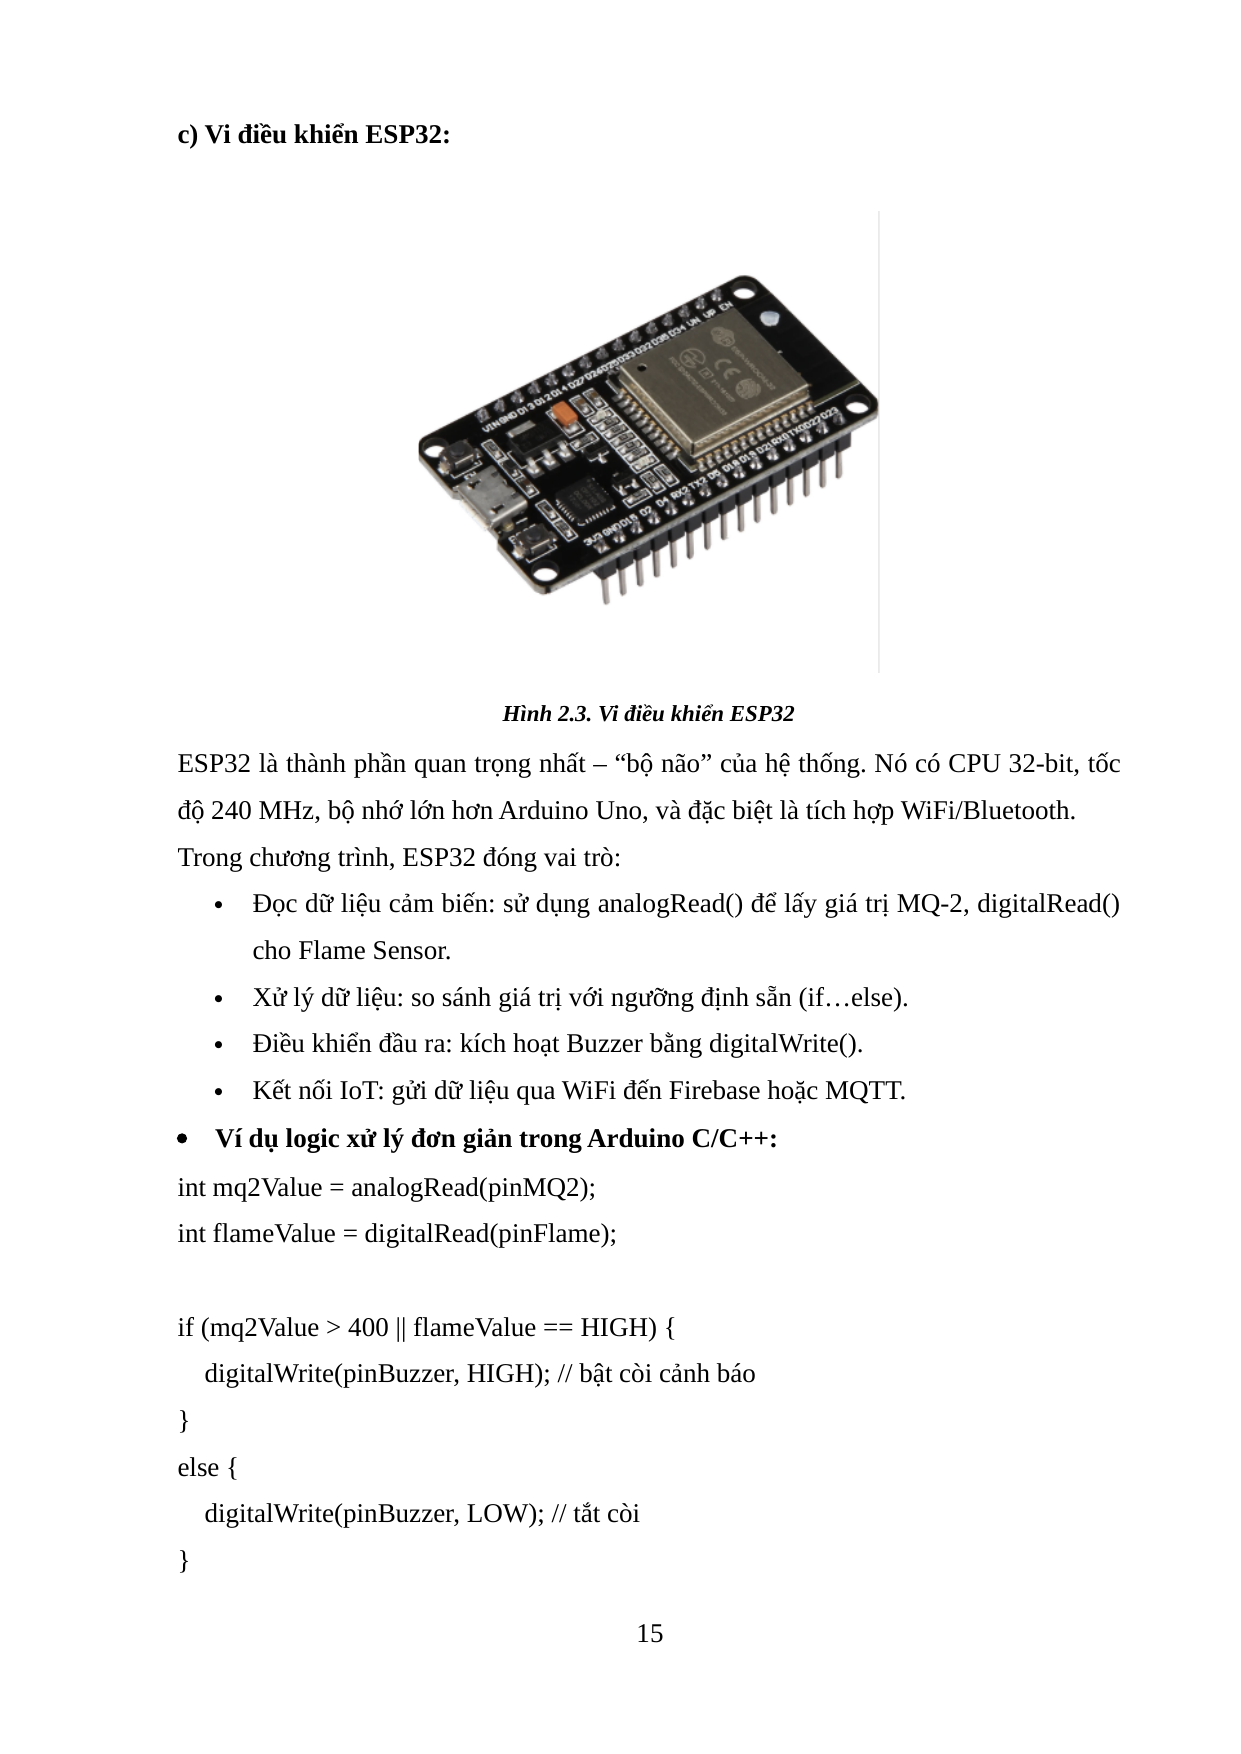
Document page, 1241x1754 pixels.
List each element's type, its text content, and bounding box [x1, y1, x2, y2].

text int flameValue = digitalRead(pinFlame); [177, 1218, 1122, 1249]
list Kết nối IoT: gửi dữ liệu qua WiFi đến Firebase hoặc MQTT. [215, 1074, 1122, 1105]
text Hình 2.3. Vi điều khiển ESP32 [177, 700, 1122, 727]
list Xử lý dữ liệu: so sánh giá trị với ngưỡng định sẵn (if…else). [215, 981, 1122, 1012]
text Trong chương trình, ESP32 đóng vai trò: [177, 841, 1122, 872]
list Điều khiển đầu ra: kích hoạt Buzzer bằng digitalWrite(). [215, 1028, 1122, 1059]
text c) Vi điều khiển ESP32: [177, 118, 1122, 149]
list Đọc dữ liệu cảm biến: sử dụng analogRead() để lấy giá trị MQ-2, digitalRead() cho Flame Sensor. [215, 888, 1122, 965]
list Ví dụ logic xử lý đơn giản trong Arduino C/C++: [177, 1122, 1122, 1154]
text digitalWrite(pinBuzzer, LOW); // tắt còi [177, 1498, 1122, 1529]
text digitalWrite(pinBuzzer, HIGH); // bật còi cảnh báo [177, 1358, 1122, 1389]
picture [418, 211, 881, 673]
text else { [177, 1451, 1122, 1482]
text int mq2Value = analogRead(pinMQ2); [177, 1171, 1122, 1202]
text ESP32 là thành phần quan trọng nhất – “bộ não” của hệ thống. Nó có CPU 32-bit, tốc độ 240 MHz, bộ nhớ lớn hơn Arduino Uno, và đặc biệt là tích hợp WiFi/Bluetooth. [177, 748, 1122, 825]
text if (mq2Value > 400 || flameValue == HIGH) { [177, 1311, 1122, 1342]
text } [177, 1544, 1122, 1575]
text } [177, 1404, 1122, 1435]
